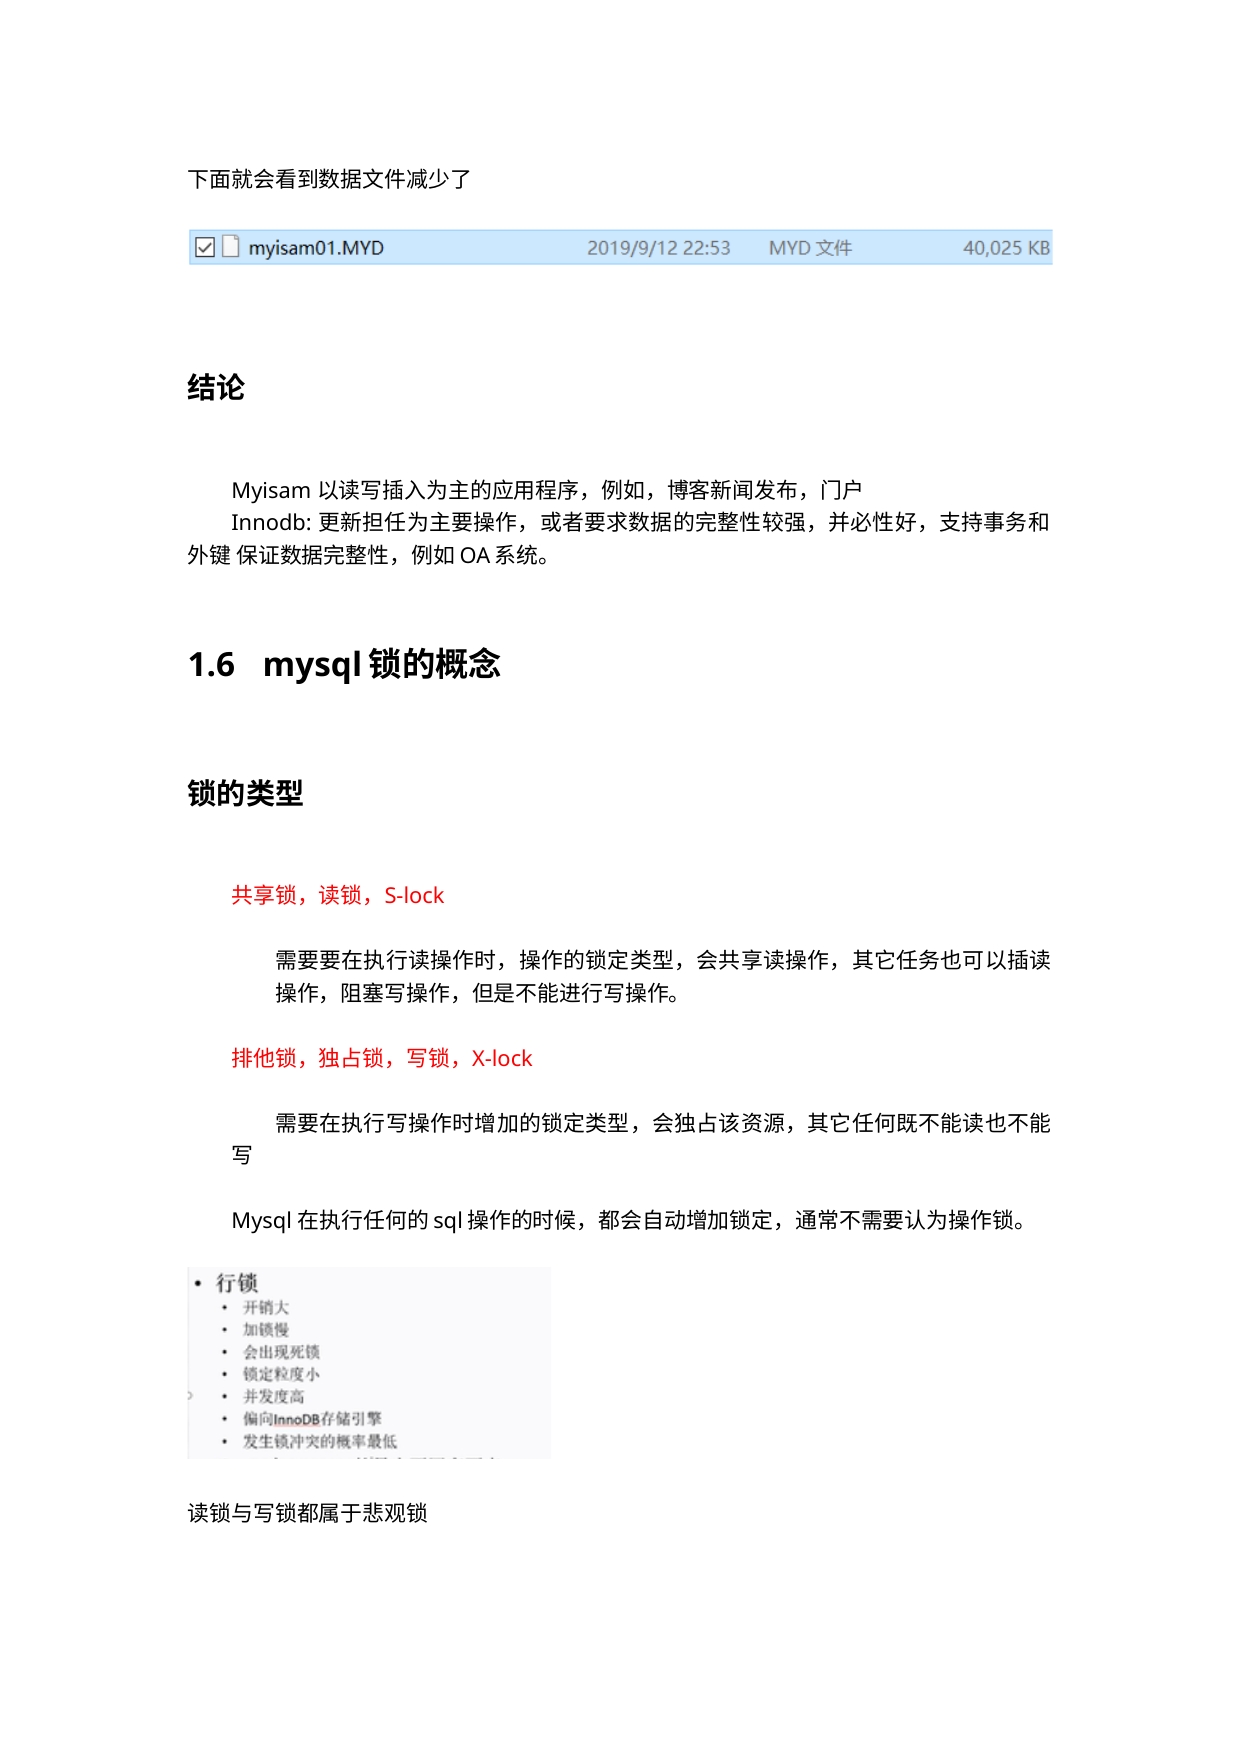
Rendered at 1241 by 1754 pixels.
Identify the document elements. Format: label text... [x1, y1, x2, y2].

text Mysql 在执行任何的sql操作的时候，都会自动增加锁定，通常不需要认为操作锁。 [187, 1203, 1053, 1235]
subtitle mysql锁的概念 [187, 629, 1053, 694]
text 下面就会看到数据文件减少了 [187, 162, 1053, 194]
subtitle 结论 [187, 354, 1053, 419]
picture [187, 1267, 552, 1459]
text Myisam 以读写插入为主的应用程序，例如，博客新闻发布，门户 [187, 472, 1053, 505]
picture [187, 227, 1053, 266]
text 读锁与写锁都属于悲观锁 [187, 1495, 1053, 1528]
subtitle 锁的类型 [187, 759, 1053, 824]
text 需要要在执行读操作时，操作的锁定类型，会共享读操作，其它任务也可以插读操作，阻塞写操作，但是不能进行写操作。 [275, 943, 1053, 1008]
text 共享锁，读锁，S-lock [231, 878, 1053, 910]
text 需要在执行写操作时增加的锁定类型，会独占该资源，其它任何既不能读也不能写 [231, 1105, 1053, 1170]
text Innodb: 更新担任为主要操作，或者要求数据的完整性较强，并必性好，支持事务和外键 保证数据完整性，例如OA系统。 [187, 505, 1053, 570]
text 排他锁，独占锁，写锁，X-lock [231, 1040, 1053, 1073]
